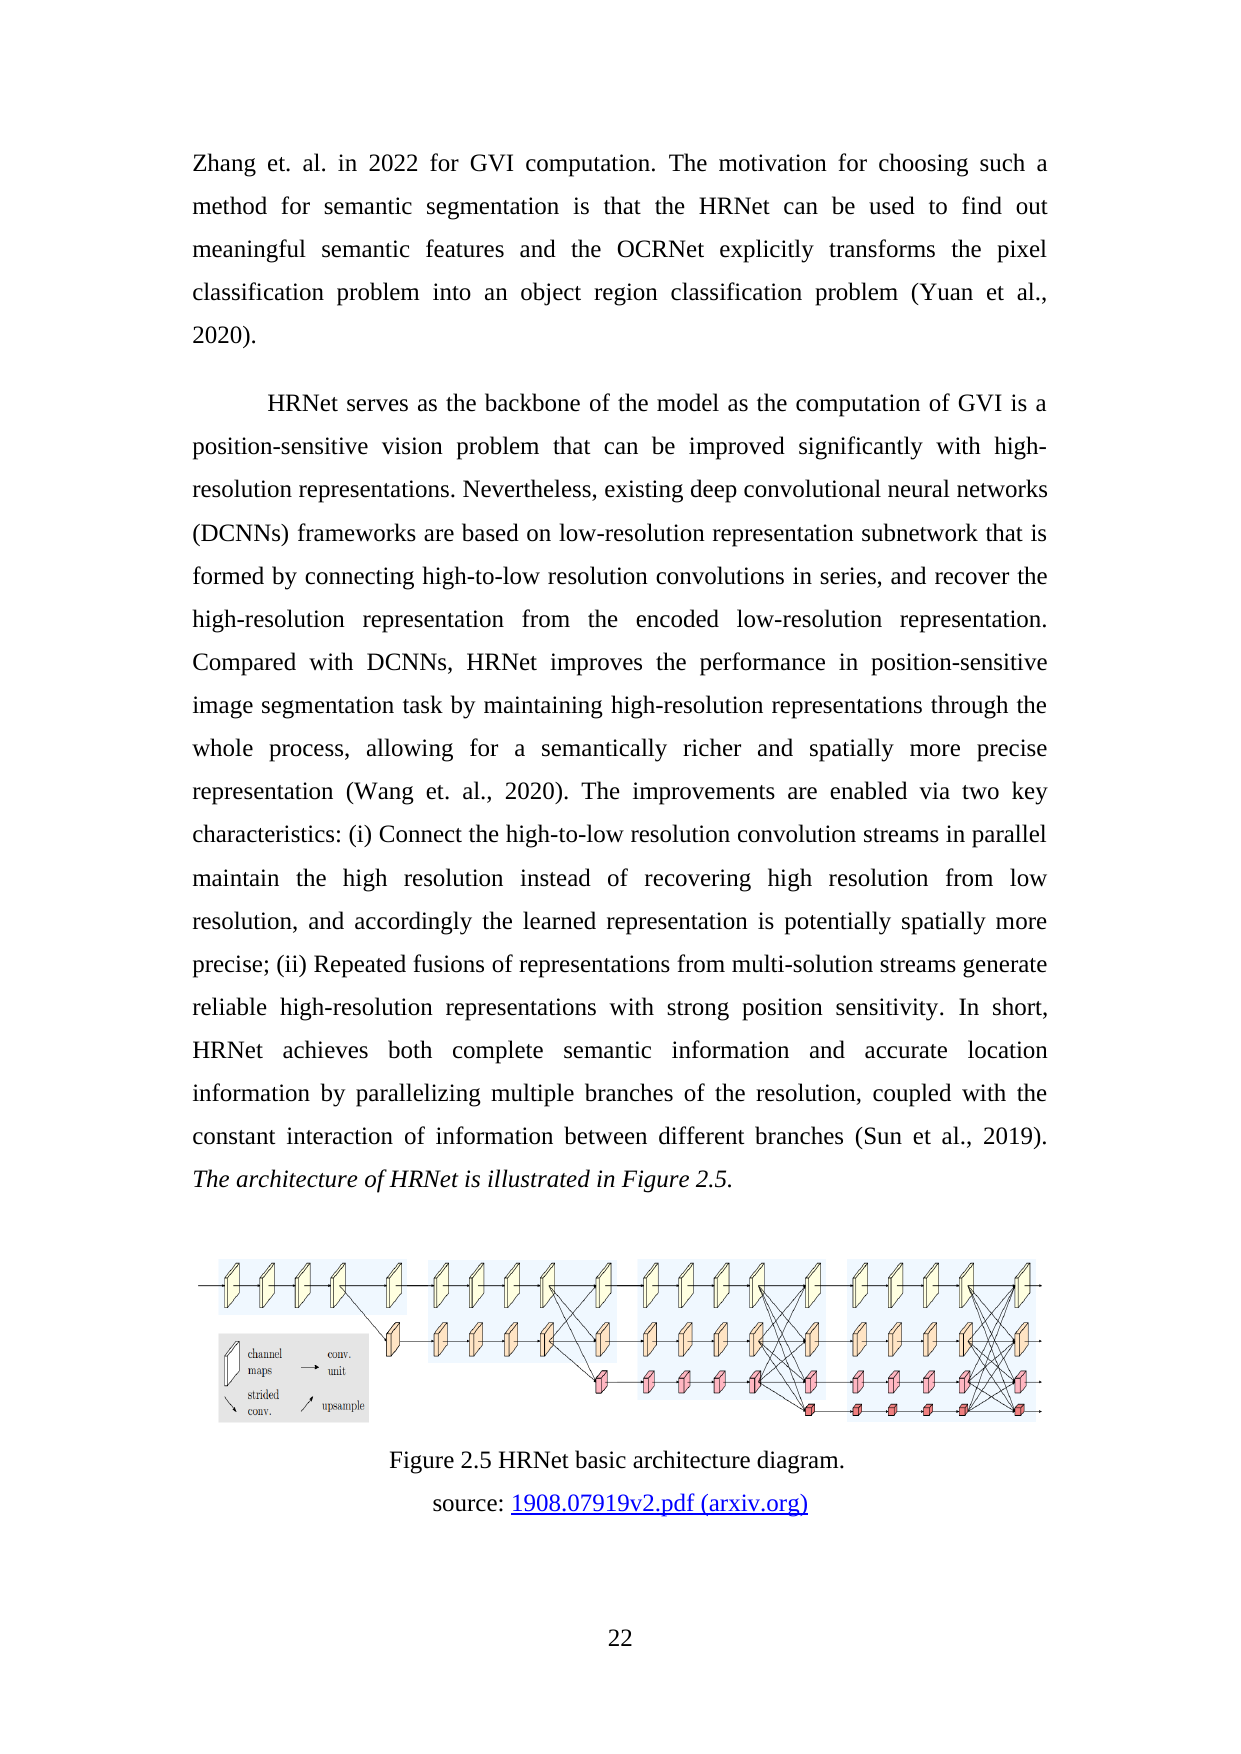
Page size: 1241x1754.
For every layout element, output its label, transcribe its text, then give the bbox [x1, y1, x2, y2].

text HRNet serves as the backbone of the model as the computation of GVI is a position-sensitive vision problem that can be improved significantly with high-resolution representations. Nevertheless, existing deep convolutional neural networks (DCNNs) frameworks are based on low-resolution representation subnetwork that is formed by connecting high-to-low resolution convolutions in series, and recover the high-resolution representation from the encoded low-resolution representation. Compared with DCNNs, HRNet improves the performance in position-sensitive image segmentation task by maintaining high-resolution representations through the whole process, allowing for a semantically richer and spatially more precise representation (Wang et. al., 2020). The improvements are enabled via two key characteristics: (i) Connect the high-to-low resolution convolution streams in parallel maintain the high resolution instead of recovering high resolution from low resolution, and accordingly the learned representation is potentially spatially more precise; (ii) Repeated fusions of representations from multi-solution streams generate reliable high-resolution representations with strong position sensitivity. In short, HRNet achieves both complete semantic information and accurate location information by parallelizing multiple branches of the resolution, coupled with the constant interaction of information between different branches (Sun et al., 2019). The architecture of HRNet is illustrated in Figure 2.5. [192, 388, 1048, 1193]
picture [192, 1250, 1049, 1431]
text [192, 148, 1048, 349]
text Figure 2.5 HRNet basic architecture diagram. source: 1908.07919v2.pdf (arxiv.org) [192, 1445, 1048, 1517]
